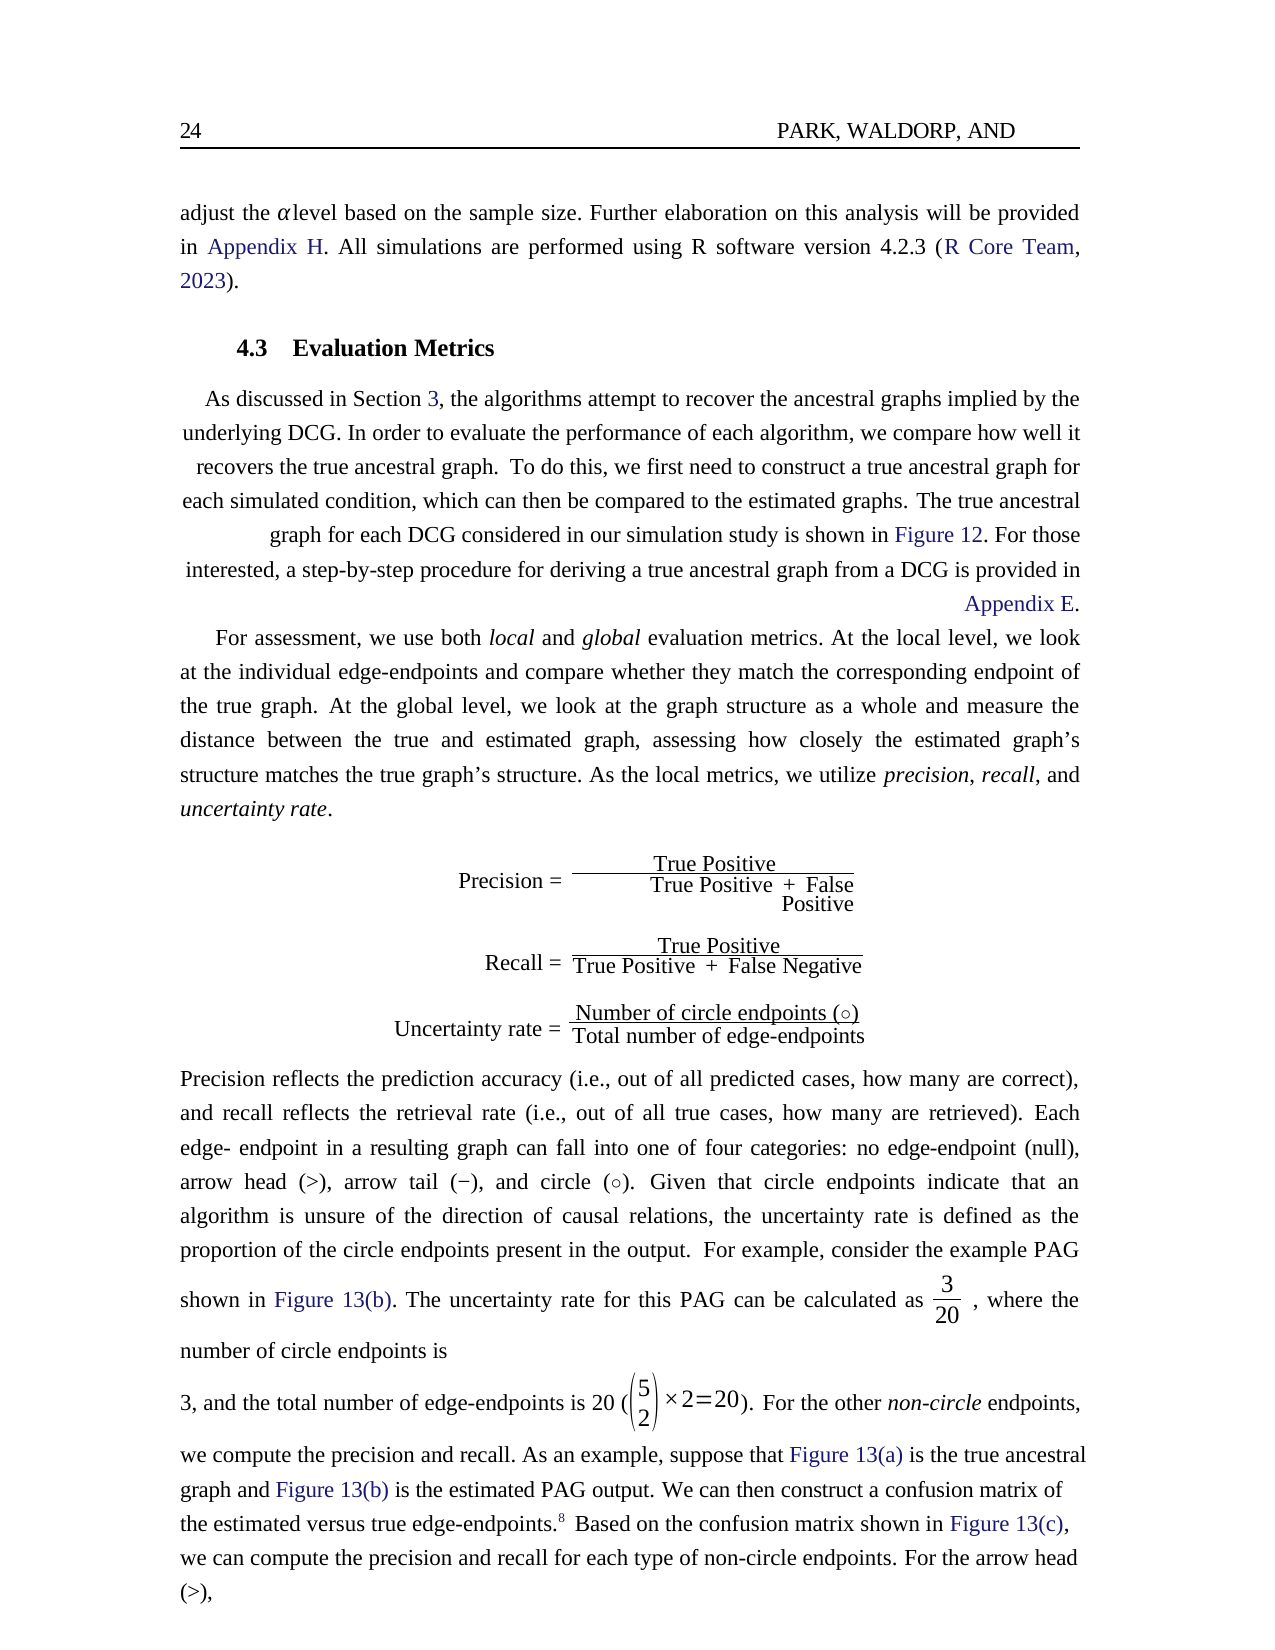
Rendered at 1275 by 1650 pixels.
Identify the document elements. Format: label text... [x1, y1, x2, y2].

text Recall = True Positive True Positive + False Negative [484, 928, 862, 979]
text Total number of edge-endpoints [572, 1026, 1135, 1047]
text As discussed in Section 3, the algorithms attempt to recover the ancestral graphs implied by the underlying DCG. In order to evaluate the performance of each algorithm, we compare how well it recovers the true ancestral graph. To do this, we first need to construct a true ancestral graph for each simulated condition, which can then be compared to the estimated graphs. The true ancestral graph for each DCG considered in our simulation study is shown in Figure 12. For those interested, a step-by-step procedure for deriving a true ancestral graph from a DCG is provided in Appendix E. [177, 385, 1080, 616]
text adjust the level based on the sample size. Further elaboration on this analysis will be provided in Appendix H. All simulations are performed using R software version 4.2.3 (R Core Team, 2023). [180, 198, 1080, 293]
subtitle Evaluation Metrics [236, 333, 1135, 362]
text For assessment, we use both local and global evaluation metrics. At the local level, we look at the individual edge-endpoints and compare whether they match the corresponding endpoint of the true graph. At the global level, we look at the graph structure as a whole and measure the distance between the true and estimated graph, assessing how closely the estimated graph’s structure matches the true graph’s structure. As the local metrics, we utilize precision, recall, and uncertainty rate. [180, 624, 1080, 821]
text 3, and the total number of edge-endpoints is 20 (). For the other non-circle endpoints, we compute the precision and recall. As an example, suppose that Figure 13(a) is the true ancestral graph and Figure 13(b) is the estimated PAG output. We can then construct a confusion matrix of the estimated versus true edge-endpoints.8 Based on the confusion matrix shown in Figure 13(c), we can compute the precision and recall for each type of non-circle endpoints. For the arrow head (>), [180, 1371, 1088, 1604]
text Precision = True Positive True Positive + False Positive [458, 846, 854, 916]
text Uncertainty rate = Number of circle endpoints (○) [169, 995, 1084, 1026]
text Precision reflects the prediction accuracy (i.e., out of all predicted cases, how many are correct), and recall reflects the retrieval rate (i.e., out of all true cases, how many are retrieved). Each edge- endpoint in a resulting graph can fall into one of four categories: no edge-endpoint (null), arrow head (>), arrow tail (−), and circle (○). Given that circle endpoints indicate that an algorithm is unsure of the direction of causal relations, the uncertainty rate is defined as the proportion of the circle endpoints present in the output. For example, consider the example PAG shown in Figure 13(b). The uncertainty rate for this PAG can be calculated as , where the number of circle endpoints is [180, 1065, 1080, 1363]
